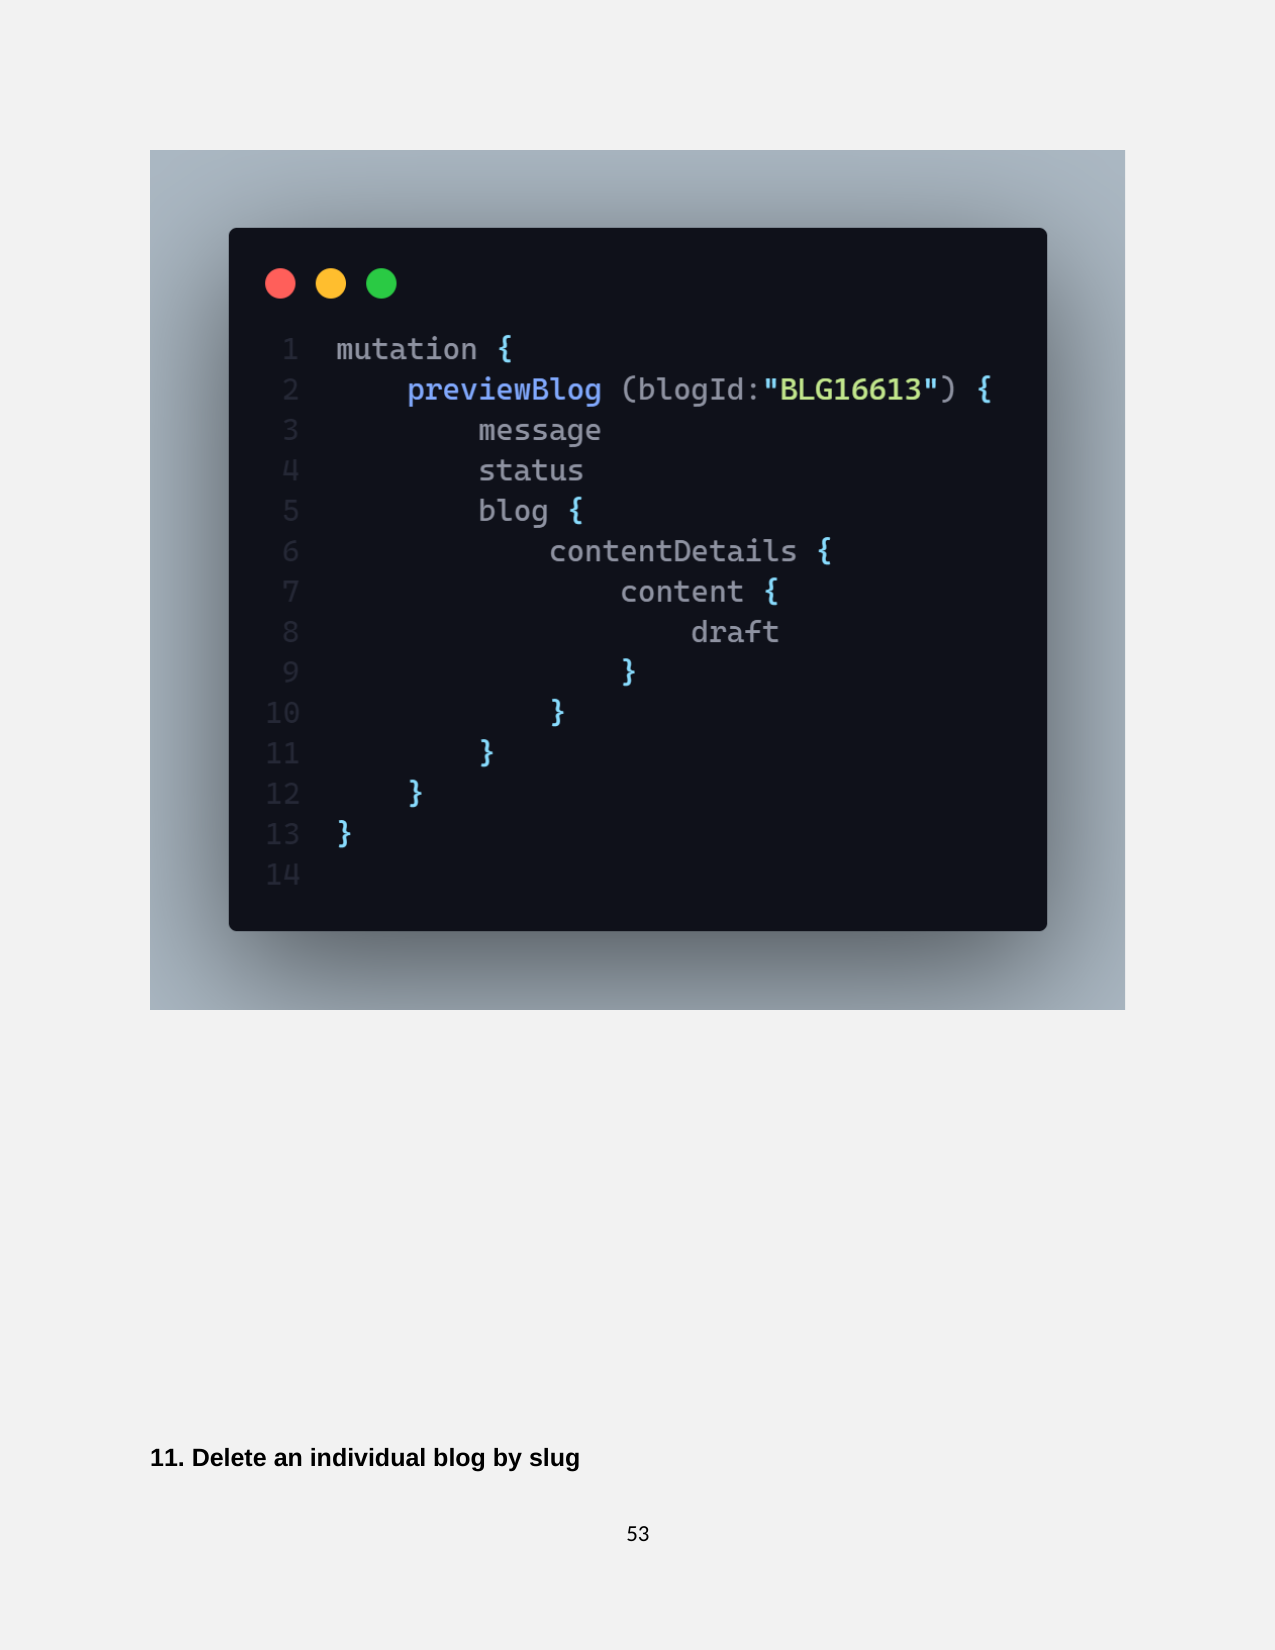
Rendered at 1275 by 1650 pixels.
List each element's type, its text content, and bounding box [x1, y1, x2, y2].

text 11. Delete an individual blog by slug [150, 1443, 1125, 1472]
picture [150, 150, 1125, 1010]
